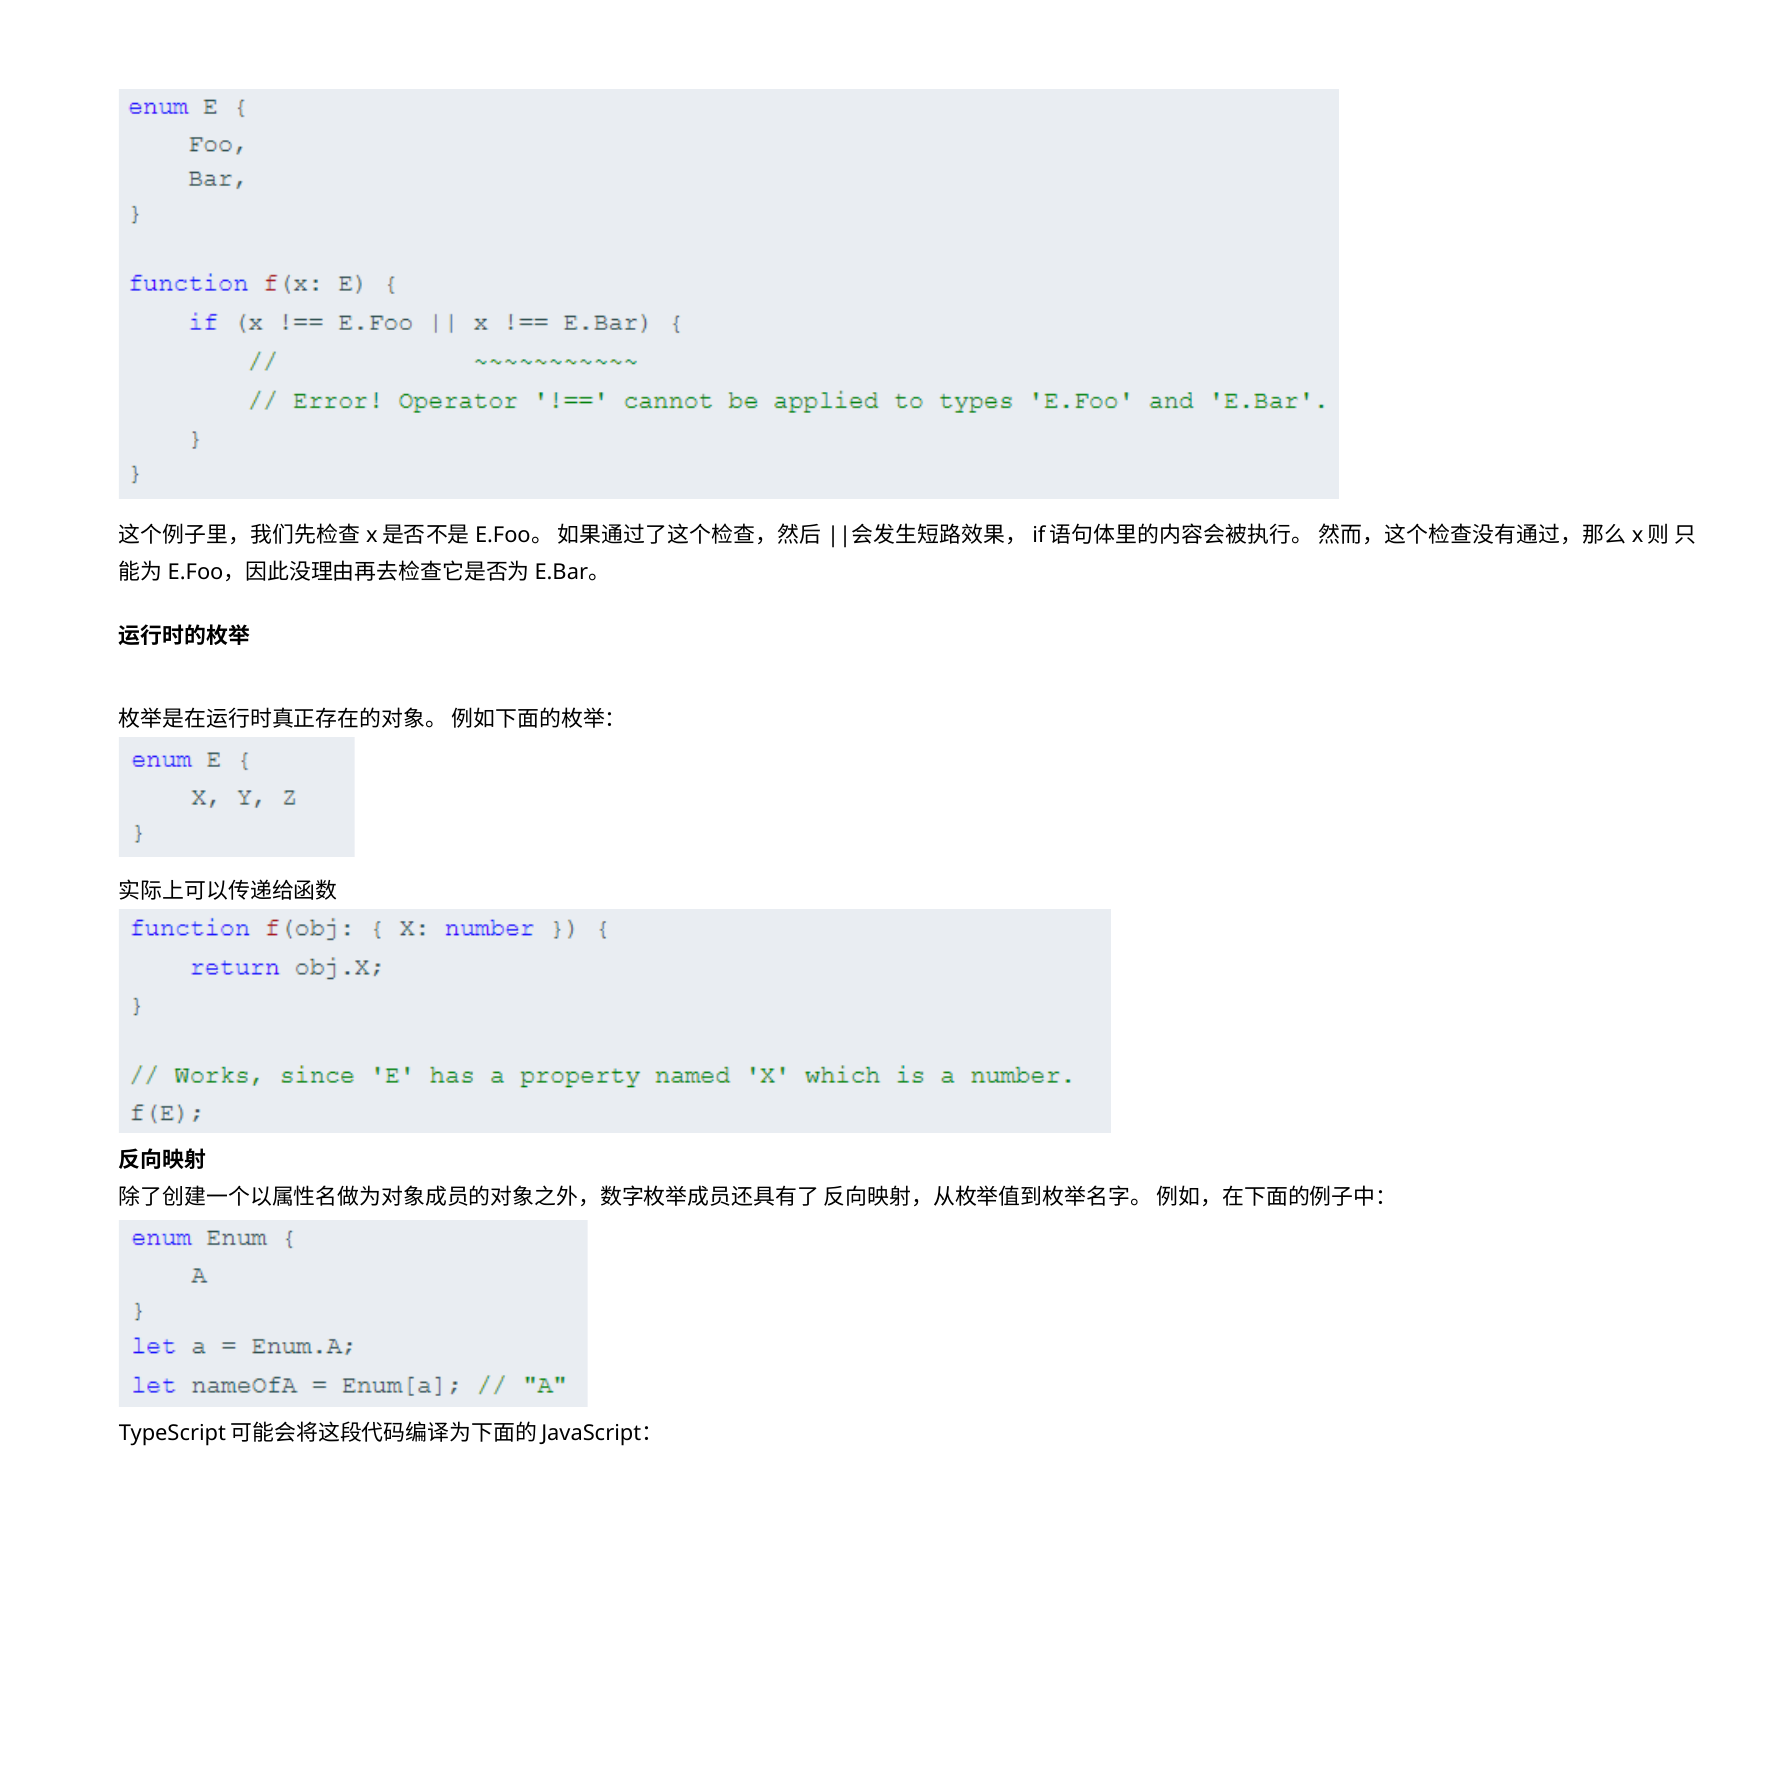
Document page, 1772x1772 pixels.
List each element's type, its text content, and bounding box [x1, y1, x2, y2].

picture [118, 909, 1111, 1133]
text 除了创建一个以属性名做为对象成员的对象之外，数字枚举成员还具有了 反向映射，从枚举值到枚举名字。 例如，在下面的例子中： [75, 1178, 1697, 1211]
picture [118, 89, 1339, 499]
text 实际上可以传递给函数 [119, 872, 1697, 905]
text 这个例子里，我们先检查 x是否不是 E.Foo。 如果通过了这个检查，然后 ||会发生短路效果， if语句体里的内容会被执行。 然而，这个检查没有通过，那么 x则 只能为 E.Foo，因此没理由再去检查它是否为 E.Bar。 [119, 517, 1697, 586]
text TypeScript可能会将这段代码编译为下面的JavaScript： [75, 1415, 1697, 1448]
text 枚举是在运行时真正存在的对象。 例如下面的枚举： [119, 701, 1697, 733]
text 反向映射 [119, 1141, 1697, 1174]
picture [118, 737, 355, 857]
picture [118, 1220, 588, 1407]
subtitle 运行时的枚举 [75, 618, 1697, 651]
